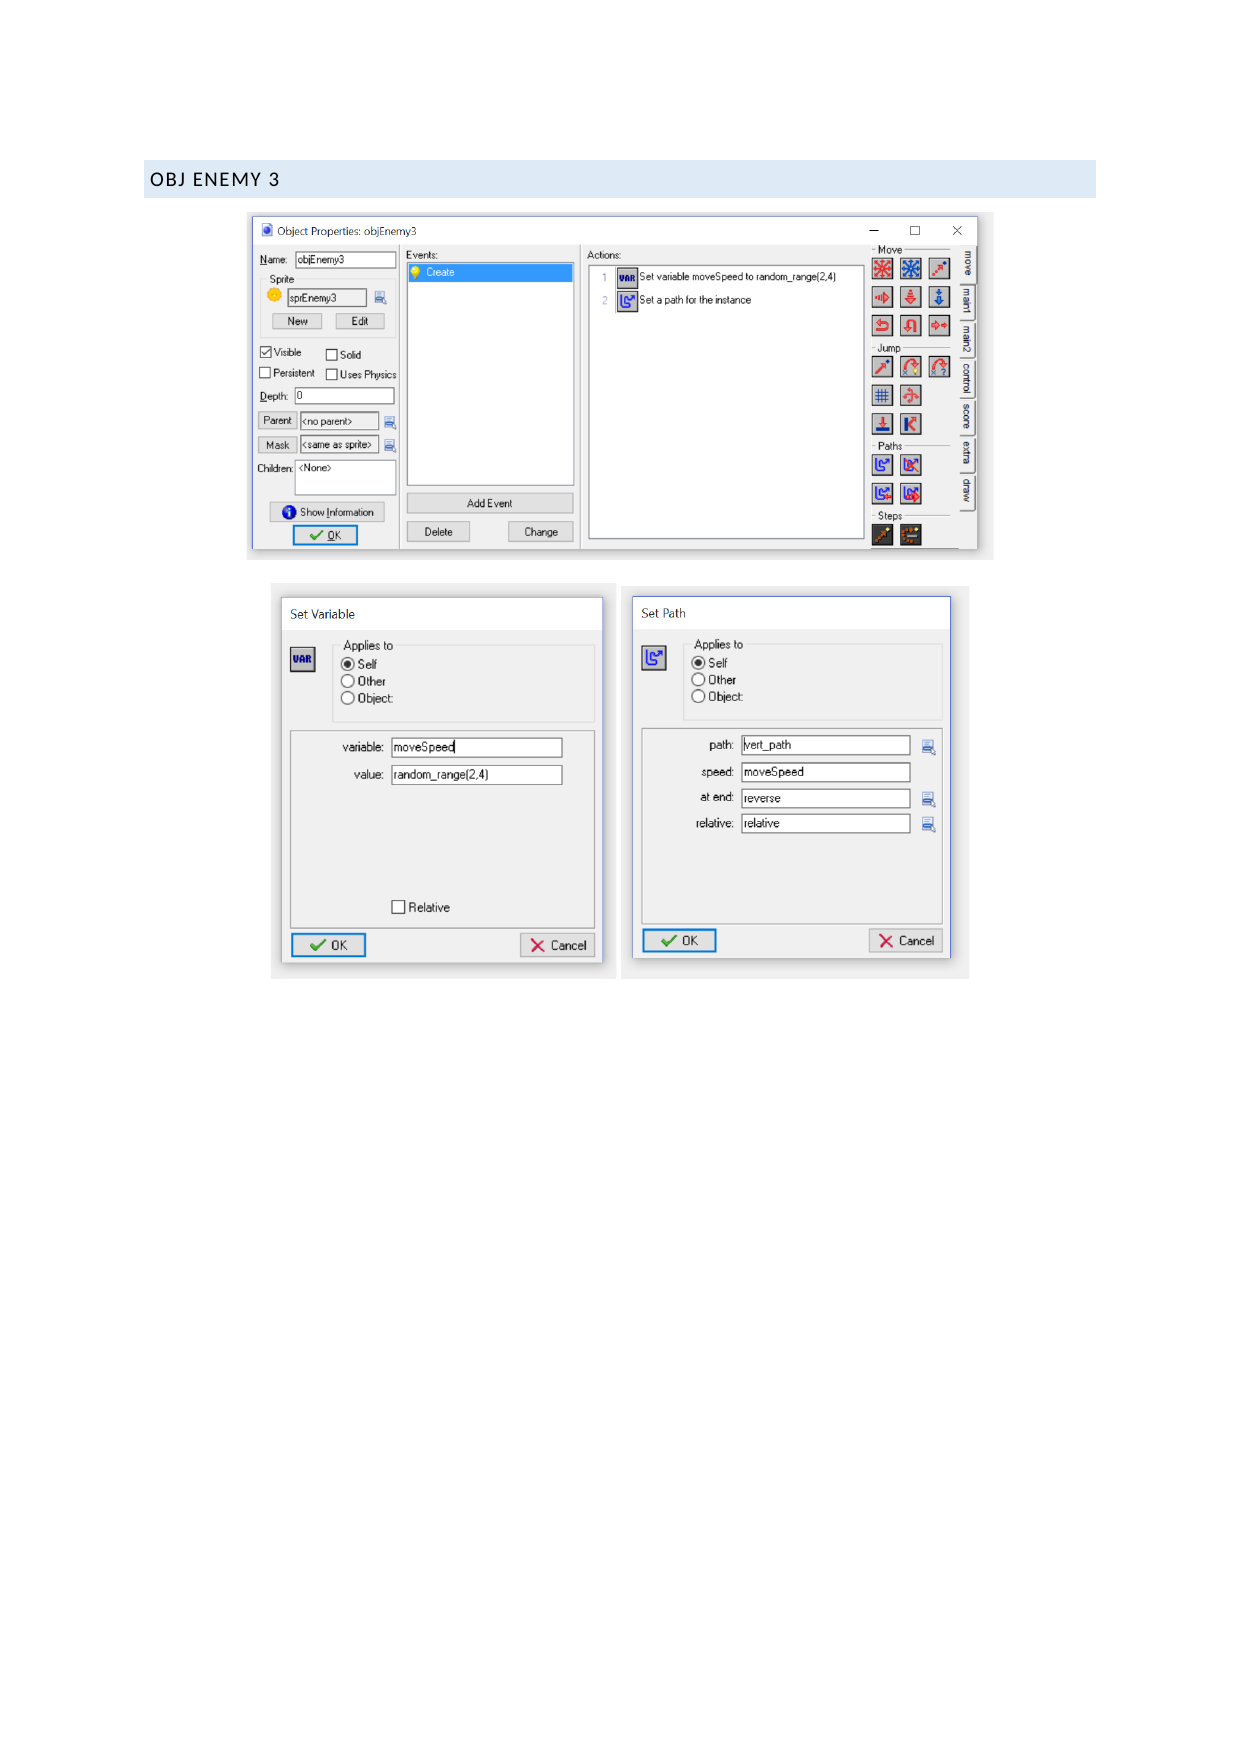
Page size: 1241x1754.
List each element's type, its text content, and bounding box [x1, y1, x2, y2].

picture [246, 212, 994, 560]
picture [621, 586, 970, 979]
subtitle Obj Enemy 3 [150, 167, 1090, 192]
picture [270, 583, 617, 979]
